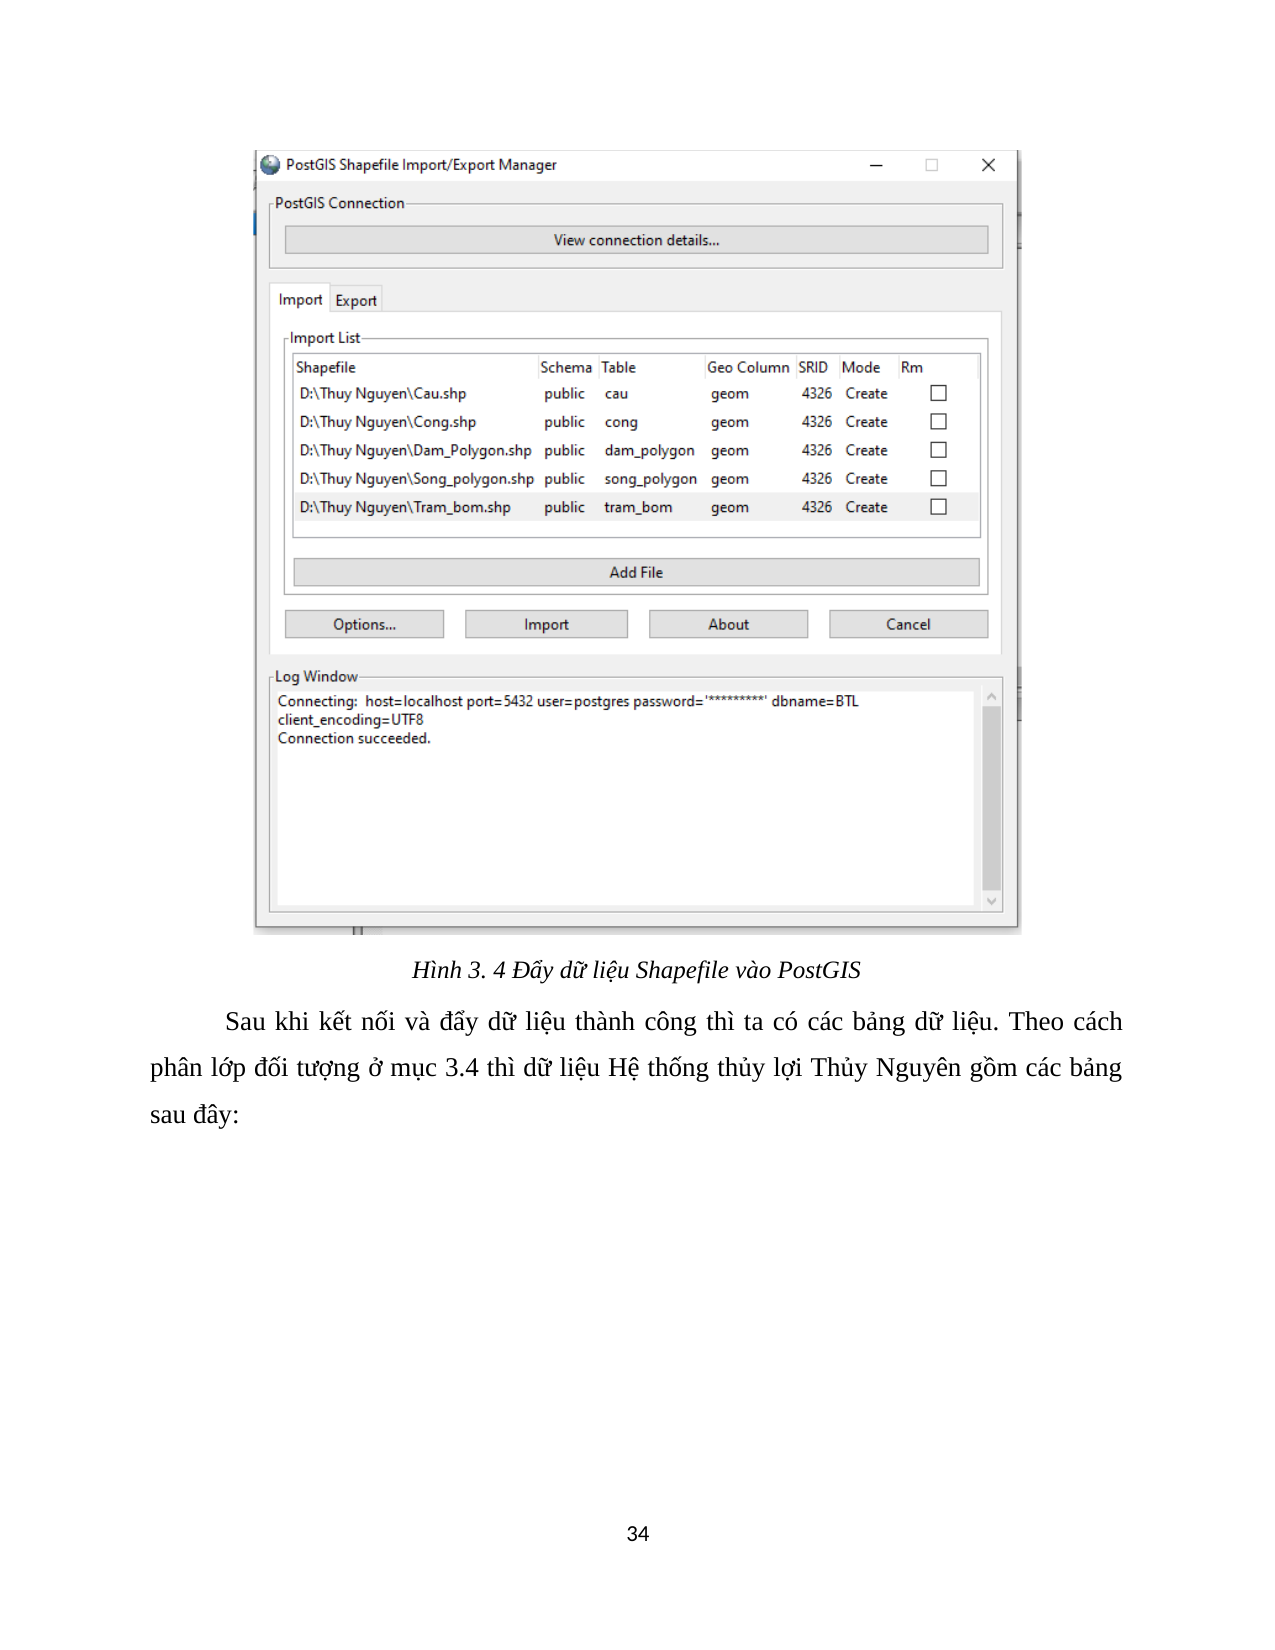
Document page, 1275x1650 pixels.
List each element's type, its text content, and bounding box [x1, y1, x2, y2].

text Sau khi kết nối và đẩy dữ liệu thành công thì ta có các bảng dữ liệu. Theo cách phân lớp đối tượng ở mục 3.4 thì dữ liệu Hệ thống thủy lợi Thủy Nguyên gồm các bảng sau đây: [150, 1005, 1125, 1129]
picture [253, 150, 1022, 935]
text Hình 3. 4 Đẩy dữ liệu Shapefile vào PostGIS [150, 955, 1125, 984]
